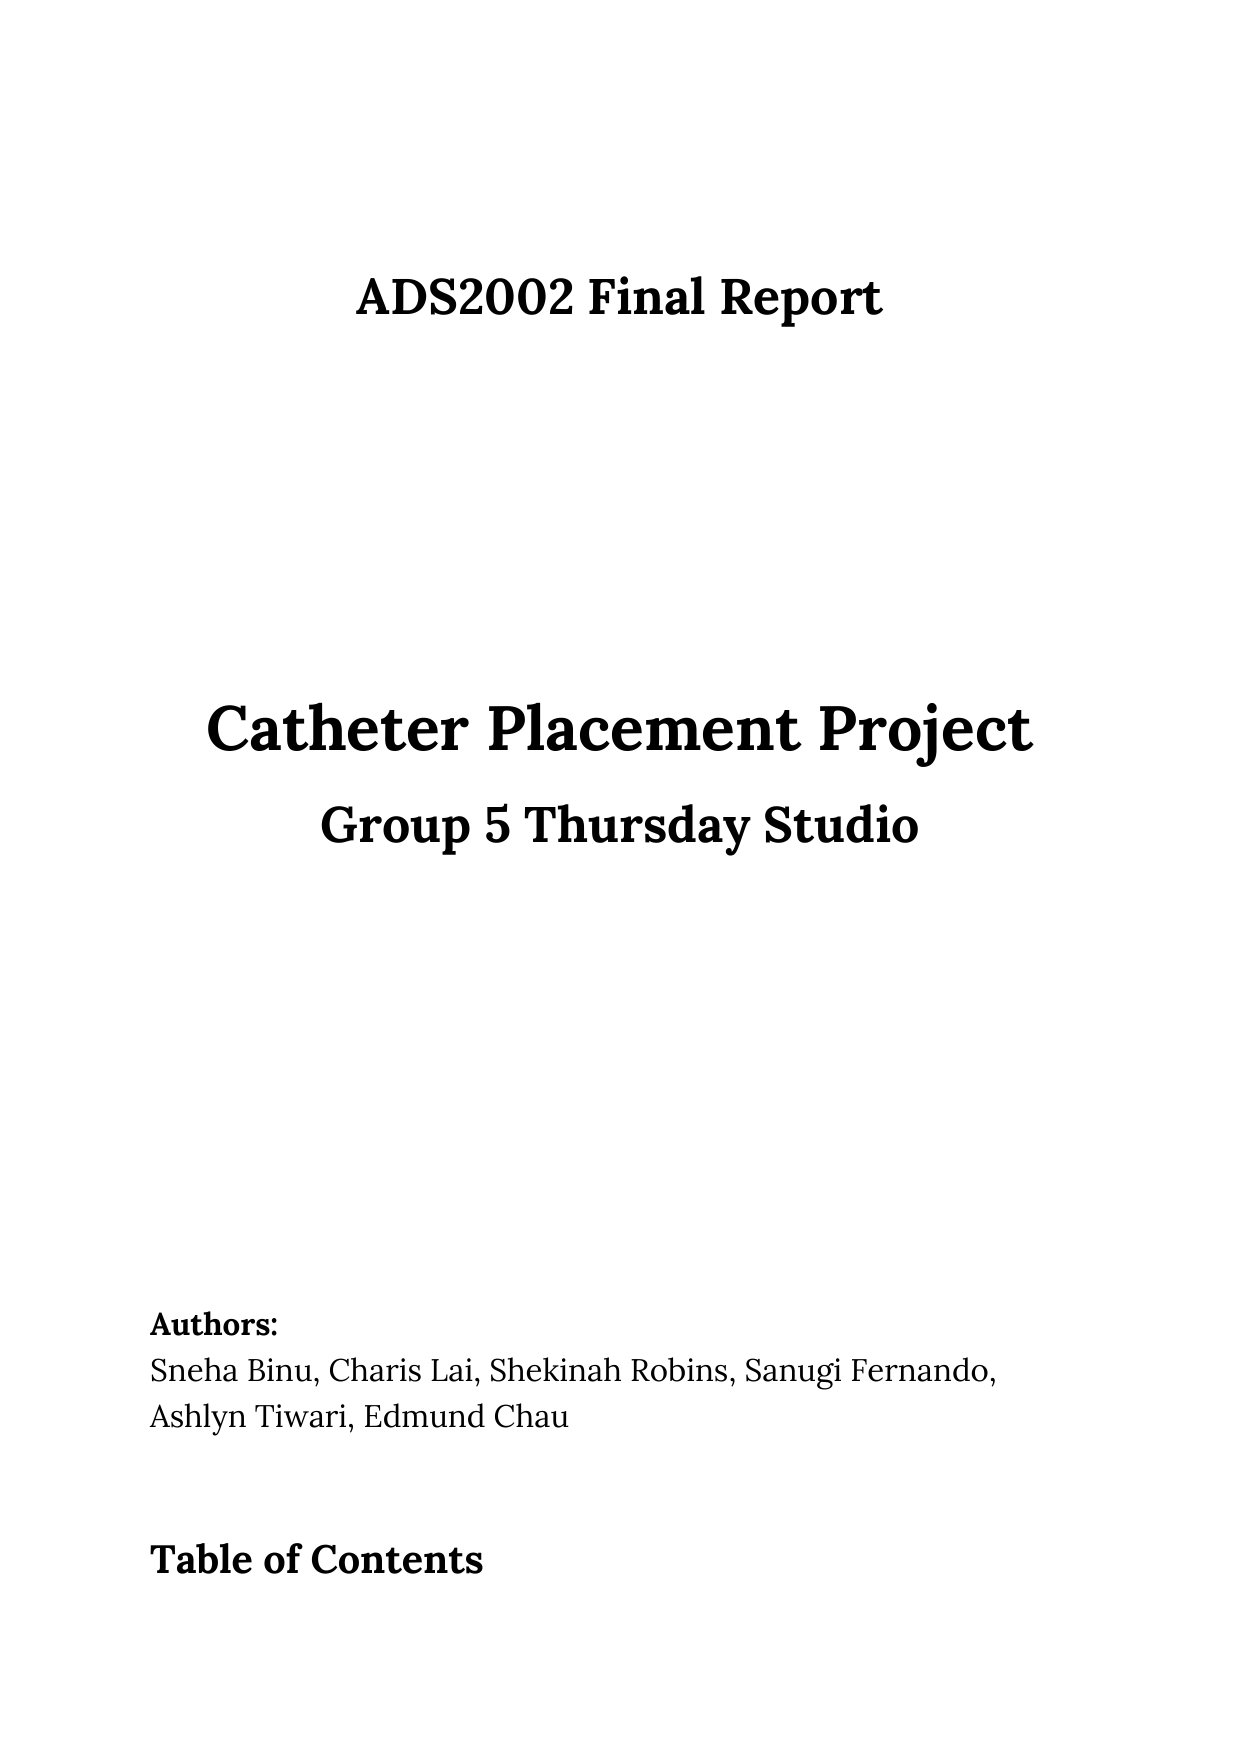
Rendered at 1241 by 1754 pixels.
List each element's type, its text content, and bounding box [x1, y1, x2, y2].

text Sneha Binu, Charis Lai, Shekinah Robins, Sanugi Fernando, Ashlyn Tiwari, Edmund Chau [150, 1350, 1090, 1436]
title ADS2002 Final Report [150, 264, 1090, 328]
text Table of Contents [150, 1534, 1090, 1584]
text Authors: [150, 1304, 1090, 1344]
title Group 5 Thursday Studio [150, 792, 1090, 856]
title Catheter Placement Project [150, 687, 1090, 767]
